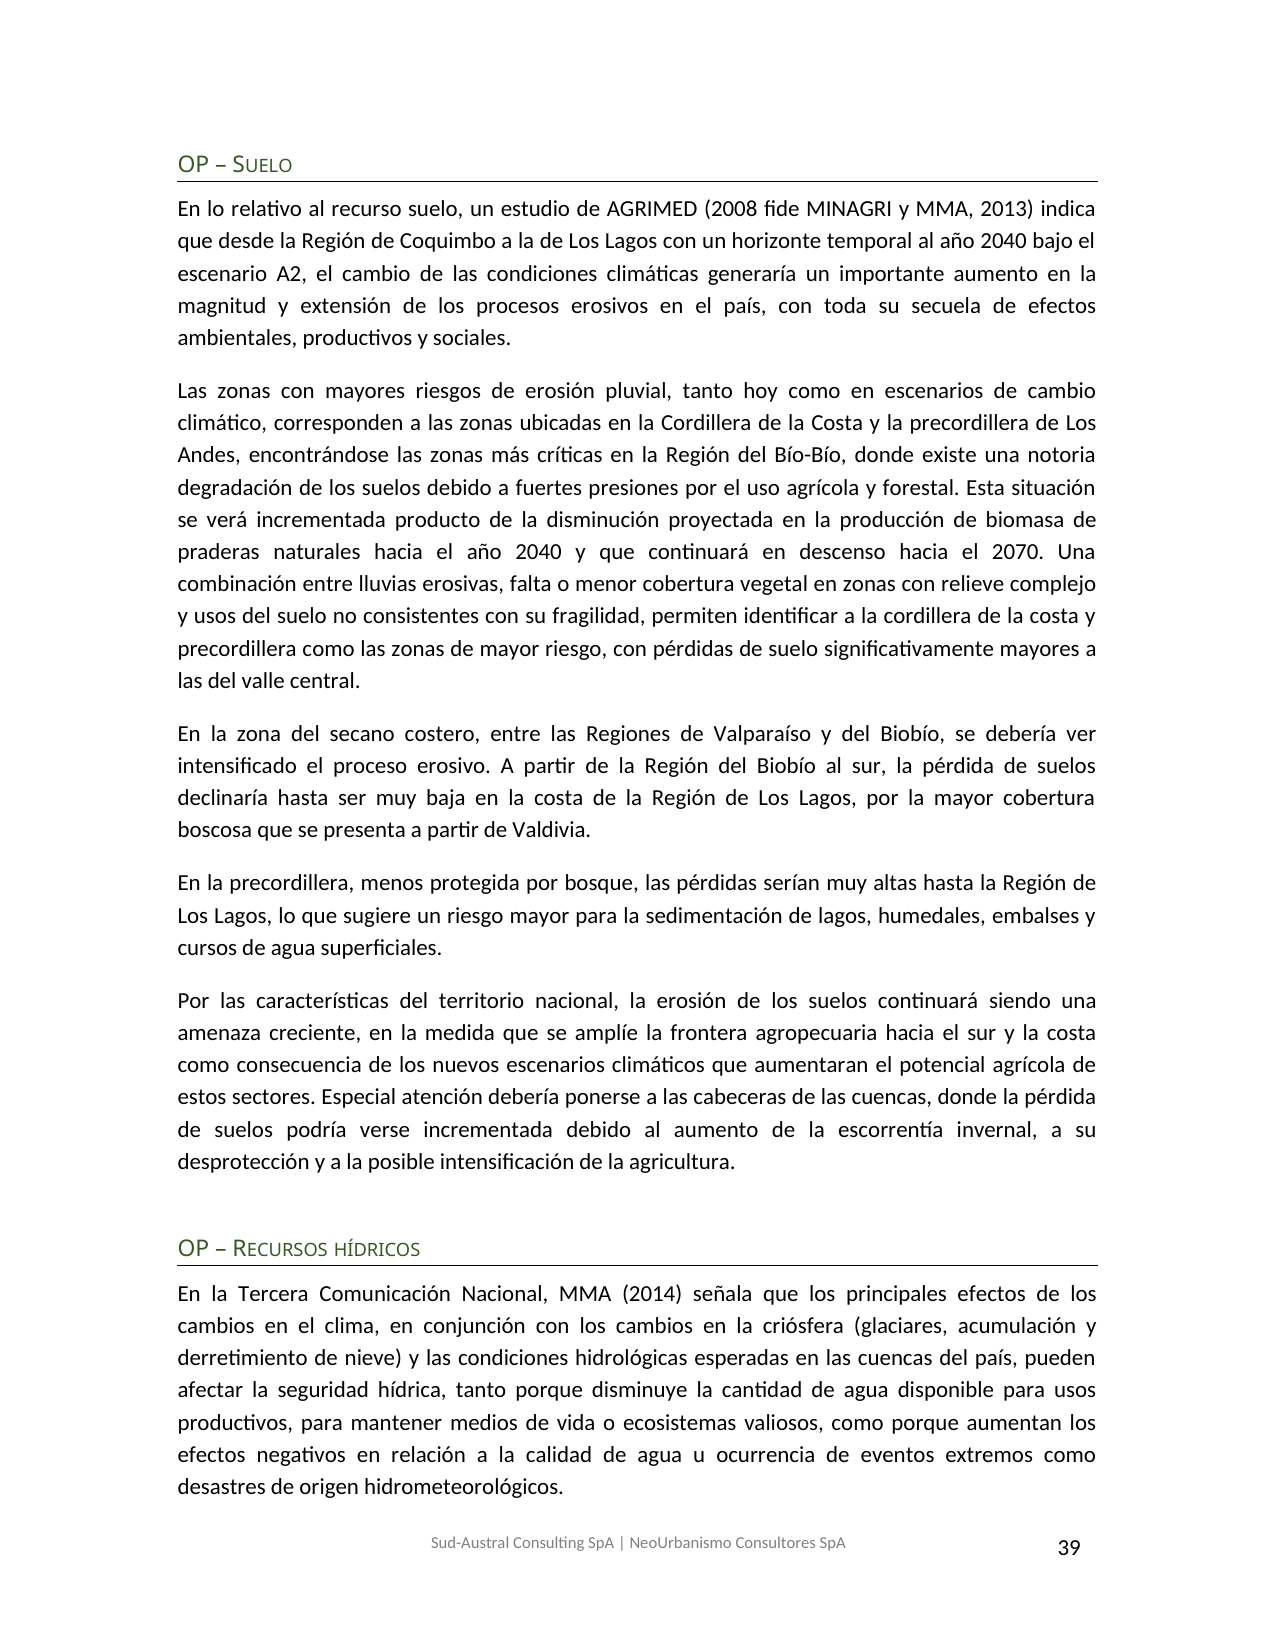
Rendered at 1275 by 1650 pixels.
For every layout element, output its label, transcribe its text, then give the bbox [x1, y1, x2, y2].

text Las zonas con mayores riesgos de erosión pluvial, tanto hoy como en escenarios de cambio climático, corresponden a las zonas ubicadas en la Cordillera de la Costa y la precordillera de Los Andes, encontrándose las zonas más críticas en la Región del Bío-Bío, donde existe una notoria degradación de los suelos debido a fuertes presiones por el uso agrícola y forestal. Esta situación se verá incrementada producto de la disminución proyectada en la producción de biomasa de praderas naturales hacia el año 2040 y que continuará en descenso hacia el 2070. Una combinación entre lluvias erosivas, falta o menor cobertura vegetal en zonas con relieve complejo y usos del suelo no consistentes con su fragilidad, permiten identificar a la cordillera de la costa y precordillera como las zonas de mayor riesgo, con pérdidas de suelo significativamente mayores a las del valle central. [177, 376, 1098, 694]
text Por las características del territorio nacional, la erosión de los suelos continuará siendo una amenaza creciente, en la medida que se amplíe la frontera agropecuaria hacia el sur y la costa como consecuencia de los nuevos escenarios climáticos que aumentaran el potencial agrícola de estos sectores. Especial atención debería ponerse a las cabeceras de las cuencas, donde la pérdida de suelos podría verse incrementada debido al aumento de la escorrentía invernal, a su desprotección y a la posible intensificación de la agricultura. [177, 986, 1098, 1175]
text En lo relativo al recurso suelo, un estudio de AGRIMED (2008 fide MINAGRI y MMA, 2013) indica que desde la Región de Coquimbo a la de Los Lagos con un horizonte temporal al año 2040 bajo el escenario A2, el cambio de las condiciones climáticas generaría un importante aumento en la magnitud y extensión de los procesos erosivos en el país, con toda su secuela de efectos ambientales, productivos y sociales. [177, 194, 1098, 351]
text En la precordillera, menos protegida por bosque, las pérdidas serían muy altas hasta la Región de Los Lagos, lo que sugiere un riesgo mayor para la sedimentación de lagos, humedales, embalses y cursos de agua superficiales. [177, 868, 1098, 961]
subtitle OP – Recursos hídricos [177, 1232, 1098, 1265]
subtitle OP – Suelo [177, 148, 1098, 181]
text En la zona del secano costero, entre las Regiones de Valparaíso y del Biobío, se debería ver intensificado el proceso erosivo. A partir de la Región del Biobío al sur, la pérdida de suelos declinaría hasta ser muy baja en la costa de la Región de Los Lagos, por la mayor cobertura boscosa que se presenta a partir de Valdivia. [177, 719, 1098, 843]
text En la Tercera Comunicación Nacional, MMA (2014) señala que los principales efectos de los cambios en el clima, en conjunción con los cambios en la criósfera (glaciares, acumulación y derretimiento de nieve) y las condiciones hidrológicas esperadas en las cuencas del país, pueden afectar la seguridad hídrica, tanto porque disminuye la cantidad de agua disponible para usos productivos, para mantener medios de vida o ecosistemas valiosos, como porque aumentan los efectos negativos en relación a la calidad de agua u ocurrencia de eventos extremos como desastres de origen hidrometeorológicos. [177, 1279, 1098, 1500]
